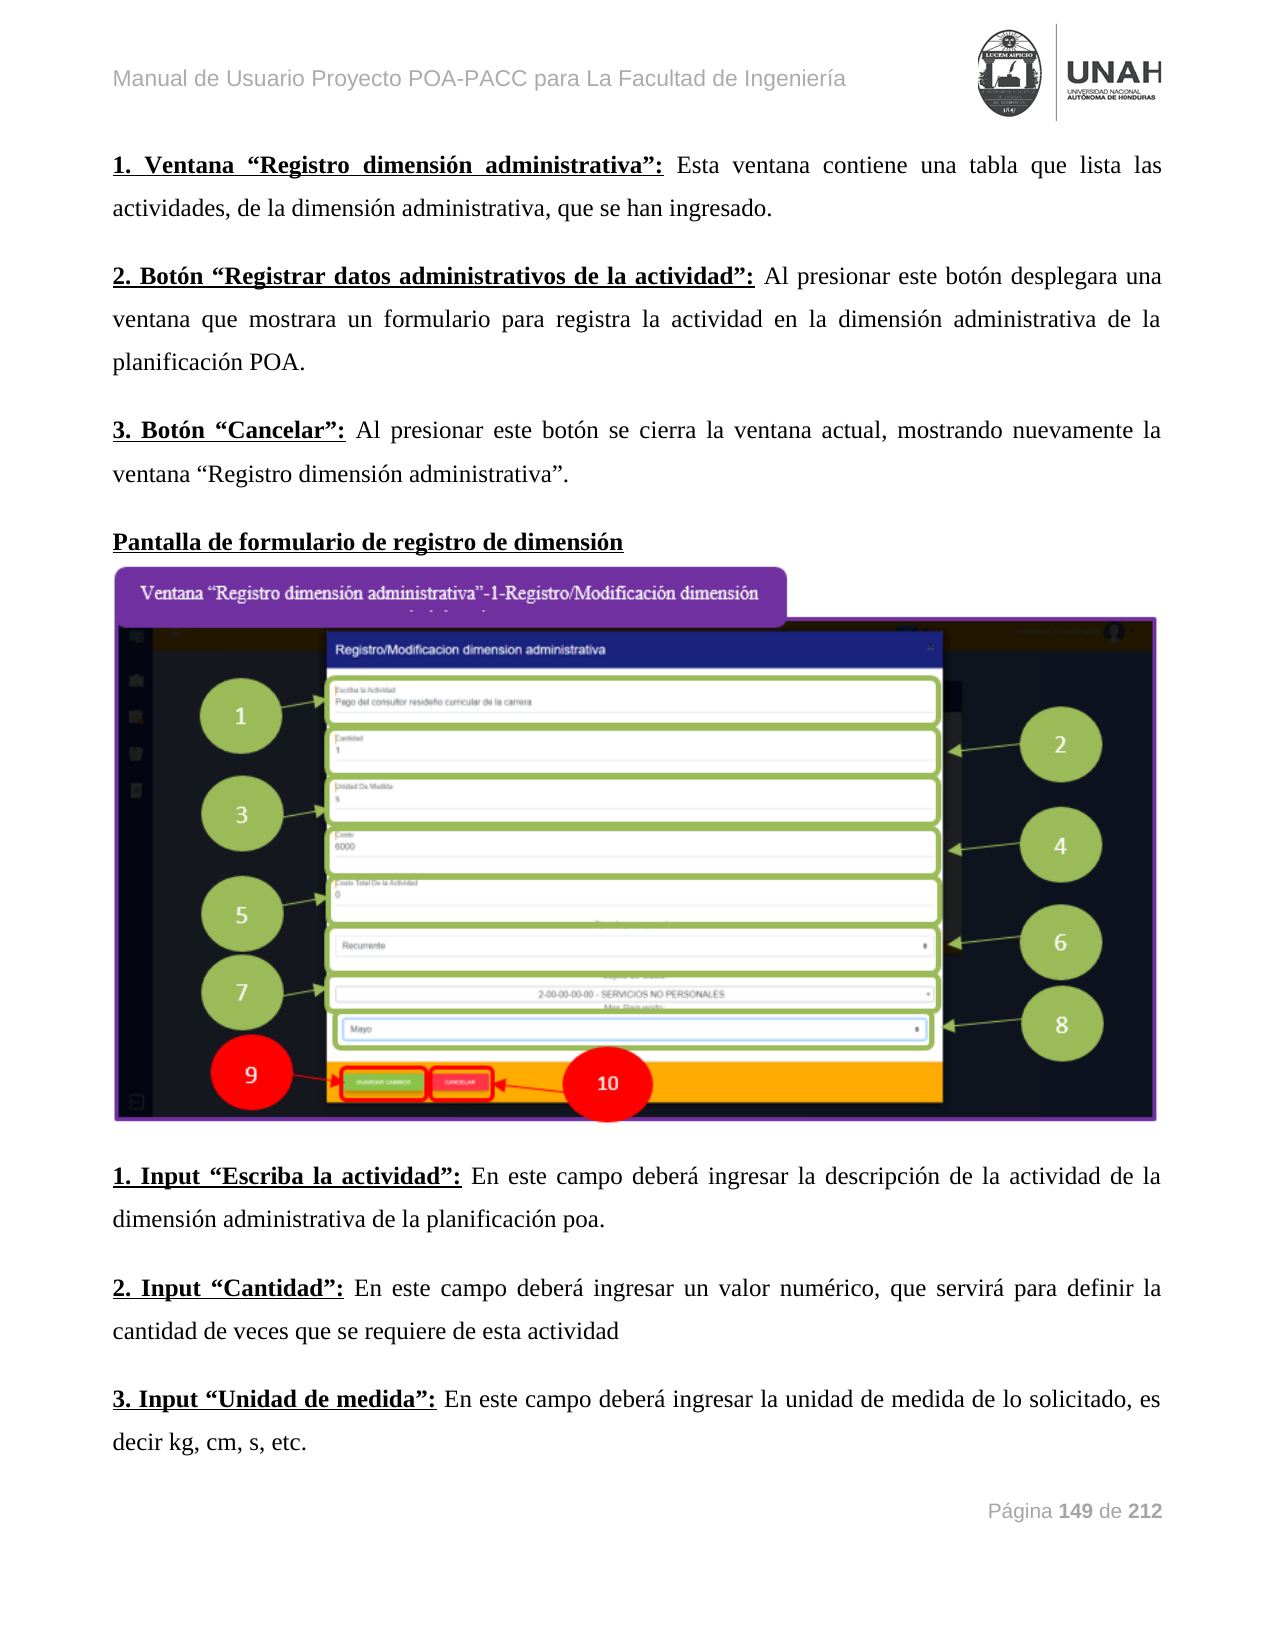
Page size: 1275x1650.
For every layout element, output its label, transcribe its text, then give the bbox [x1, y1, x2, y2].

text 1. Input “Escriba la actividad”: En este campo deberá ingresar la descripción de la actividad de la dimensión administrativa de la planificación poa. [112, 1161, 1162, 1233]
text 2. Input “Cantidad”: En este campo deberá ingresar un valor numérico, que servirá para definir la cantidad de veces que se requiere de esta actividad [112, 1273, 1162, 1344]
picture [976, 20, 1161, 120]
picture [112, 564, 1162, 1124]
text 2. Botón “Registrar datos administrativos de la actividad”: Al presionar este botón desplegara una ventana que mostrara un formulario para registra la actividad en la dimensión administrativa de la planificación POA. [112, 261, 1162, 376]
text 3. Botón “Cancelar”: Al presionar este botón se cierra la ventana actual, mostrando nuevamente la ventana “Registro dimensión administrativa”. [112, 416, 1162, 487]
subtitle Pantalla de formulario de registro de dimensión [112, 527, 1162, 556]
text 1. Ventana “Registro dimensión administrativa”: Esta ventana contiene una tabla que lista las actividades, de la dimensión administrativa, que se han ingresado. [112, 150, 1162, 222]
text 3. Input “Unidad de medida”: En este campo deberá ingresar la unidad de medida de lo solicitado, es decir kg, cm, s, etc. [112, 1384, 1162, 1456]
